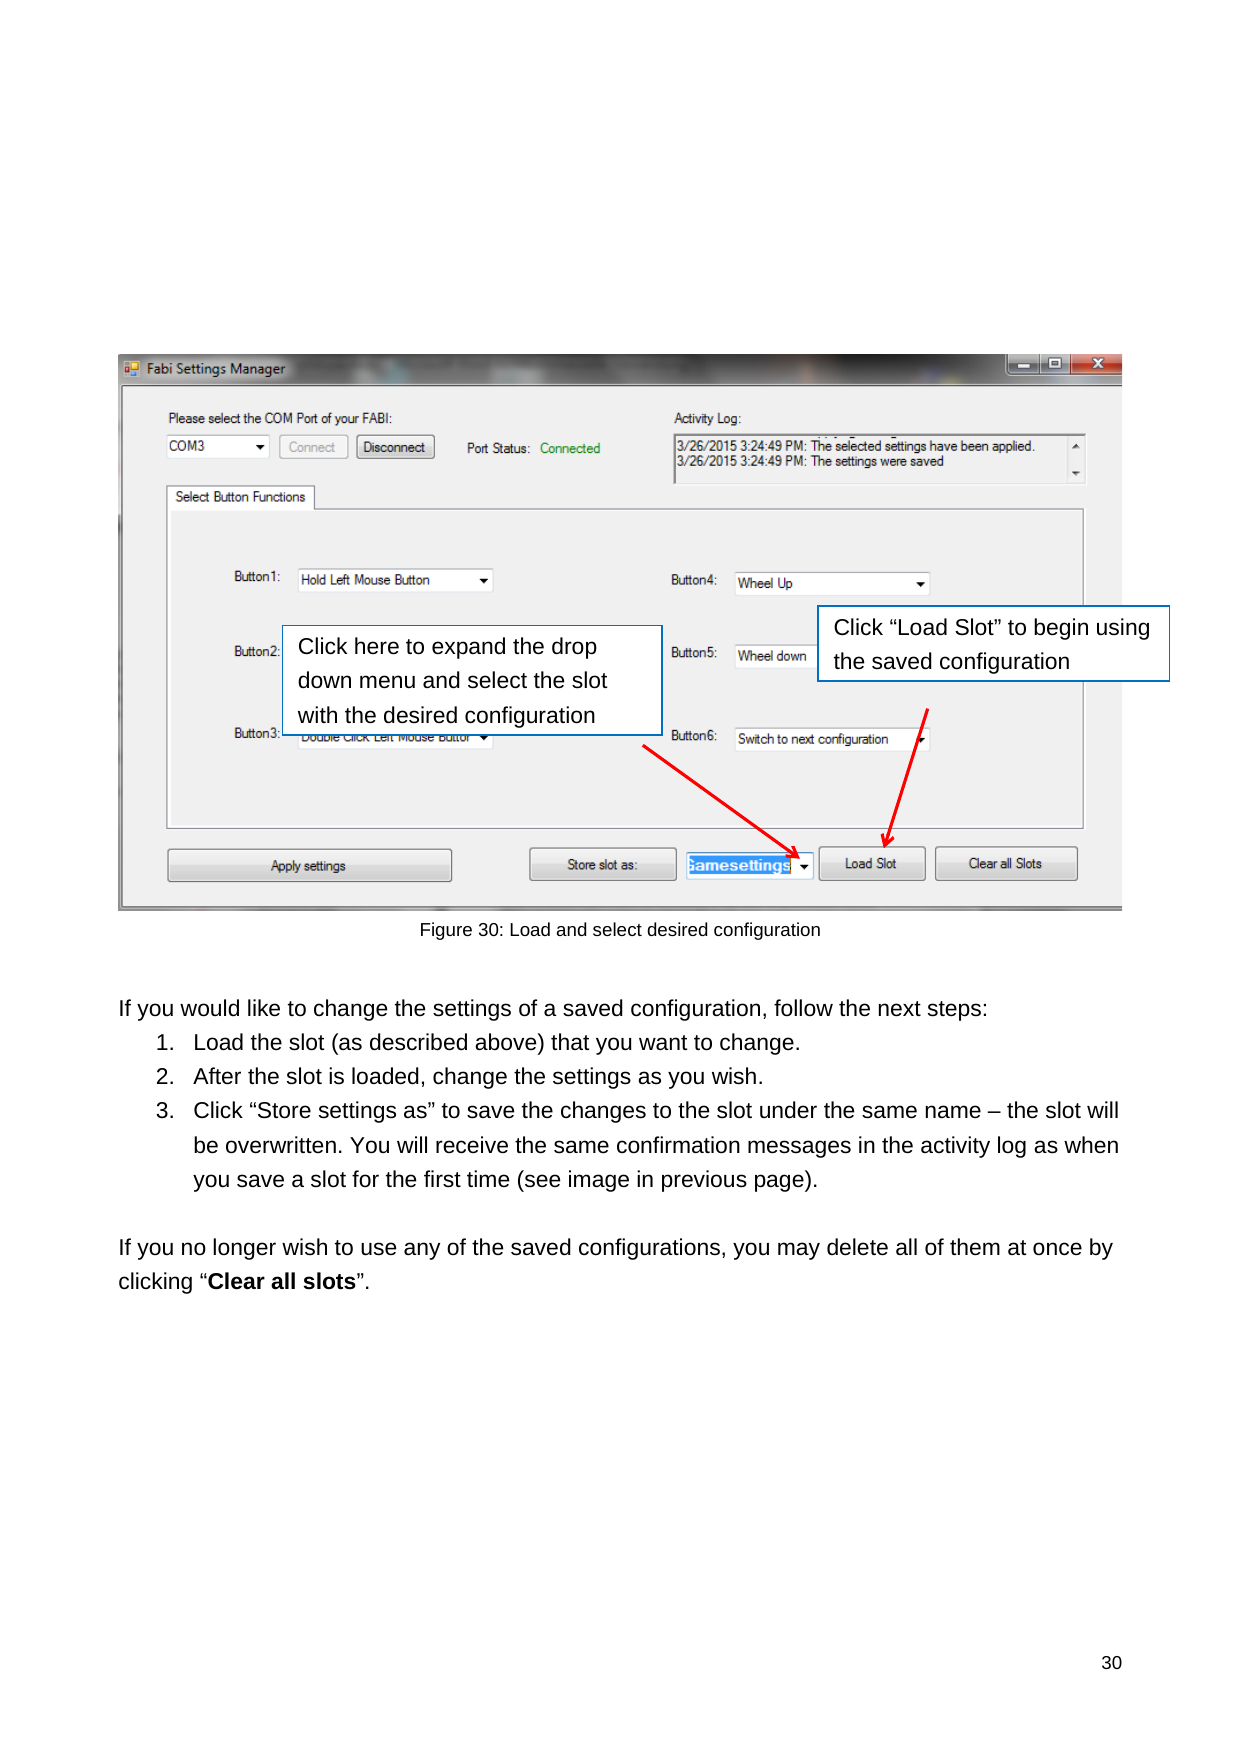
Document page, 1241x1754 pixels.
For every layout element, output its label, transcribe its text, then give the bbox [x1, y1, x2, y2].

text If you no longer wish to use any of the saved configurations, you may delete all of them at once by clicking “Clear all slots”. [118, 1234, 1122, 1294]
text If you would like to change the settings of a saved configuration, follow the next steps: [118, 995, 1122, 1021]
text Figure 30: Load and select desired configuration [118, 918, 1122, 940]
list Load the slot (as described above) that you want to change. [156, 1029, 1122, 1055]
list Click “Store settings as” to save the changes to the slot under the same name – the slot will be overwritten. You will receive the same confirmation messages in the activity log as when you save a slot for the first time (see image in previous page). [156, 1097, 1122, 1192]
list After the slot is loaded, change the settings as you wish. [156, 1063, 1122, 1089]
